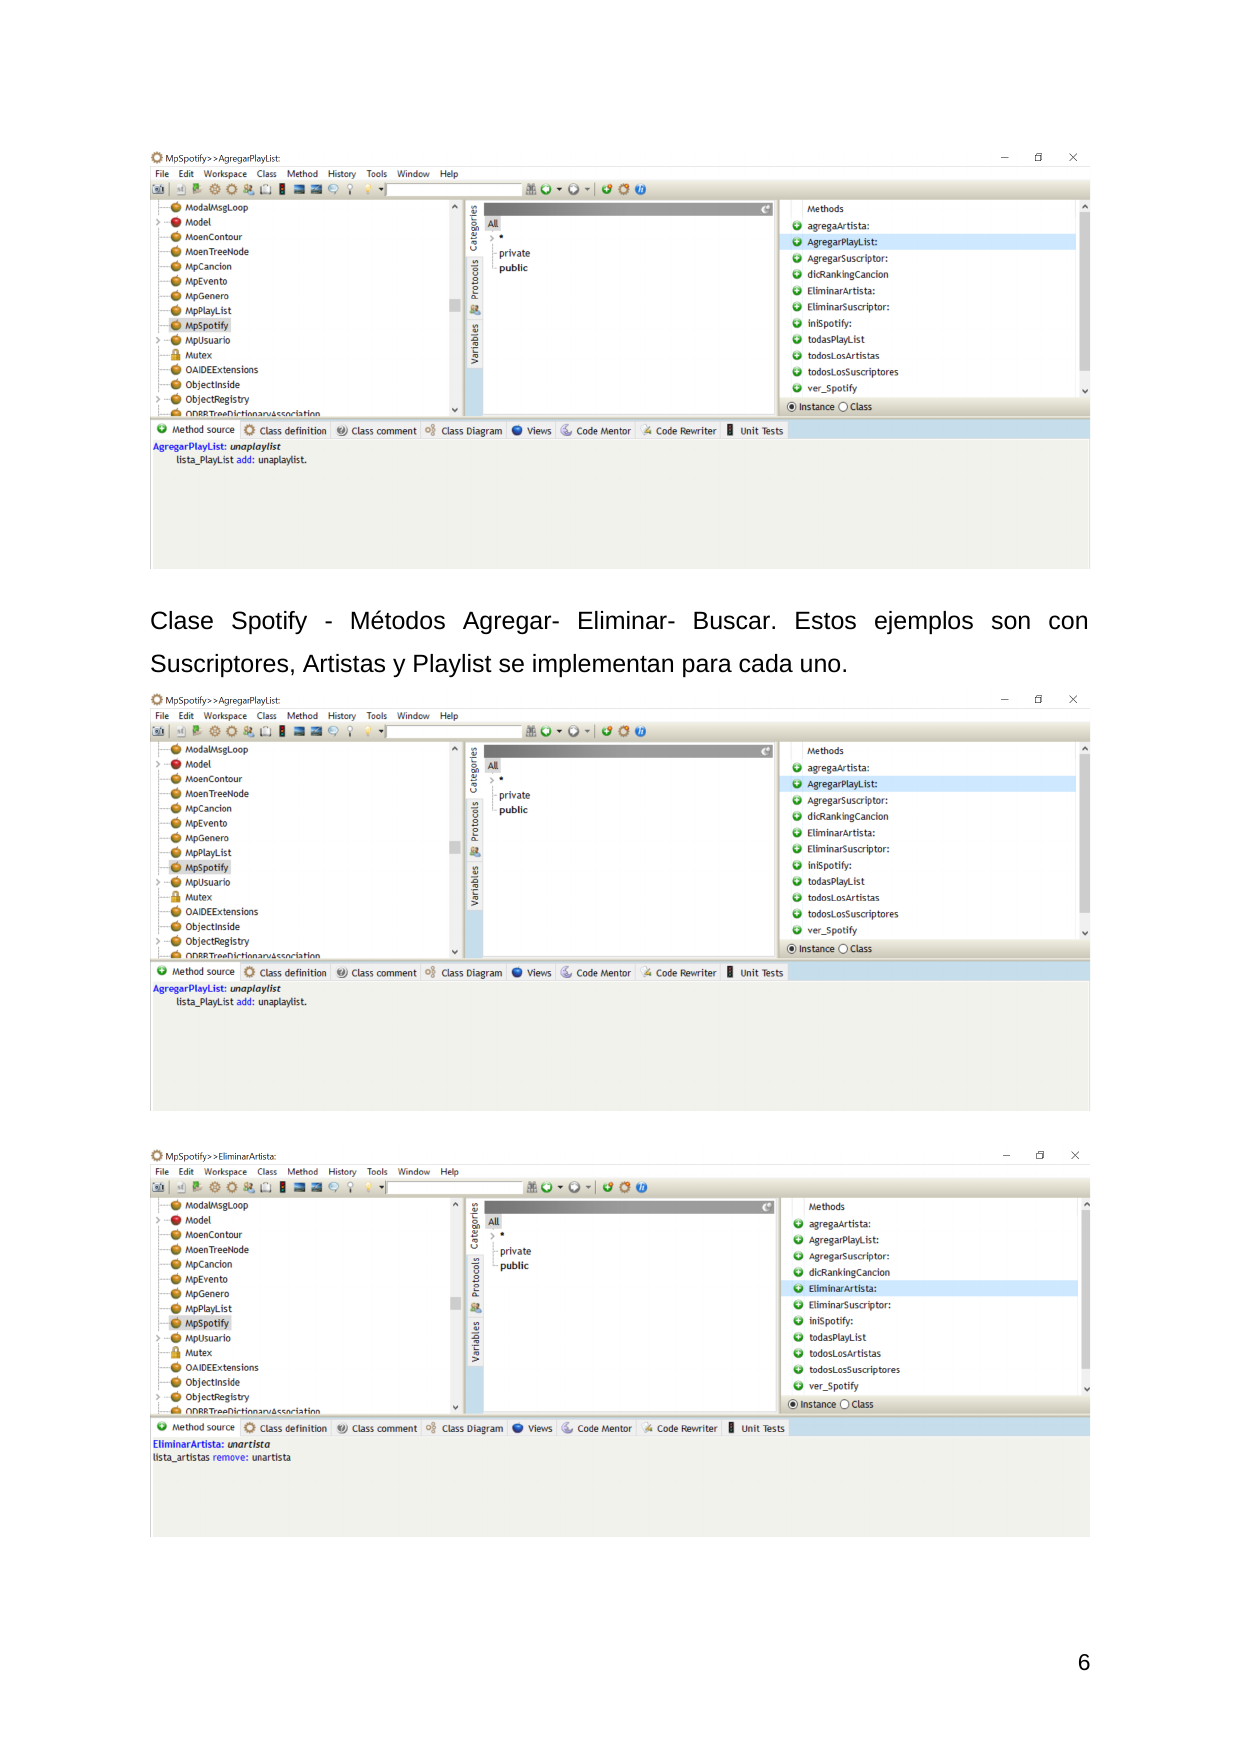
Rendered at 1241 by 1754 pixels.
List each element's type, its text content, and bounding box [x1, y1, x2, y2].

picture [150, 691, 1091, 1111]
picture [150, 1147, 1091, 1537]
text Clase Spotify - Métodos Agregar- Eliminar- Buscar. Estos ejemplos son con Suscriptores, Artistas y Playlist se implementan para cada uno. [150, 606, 1090, 677]
picture [150, 150, 1091, 569]
